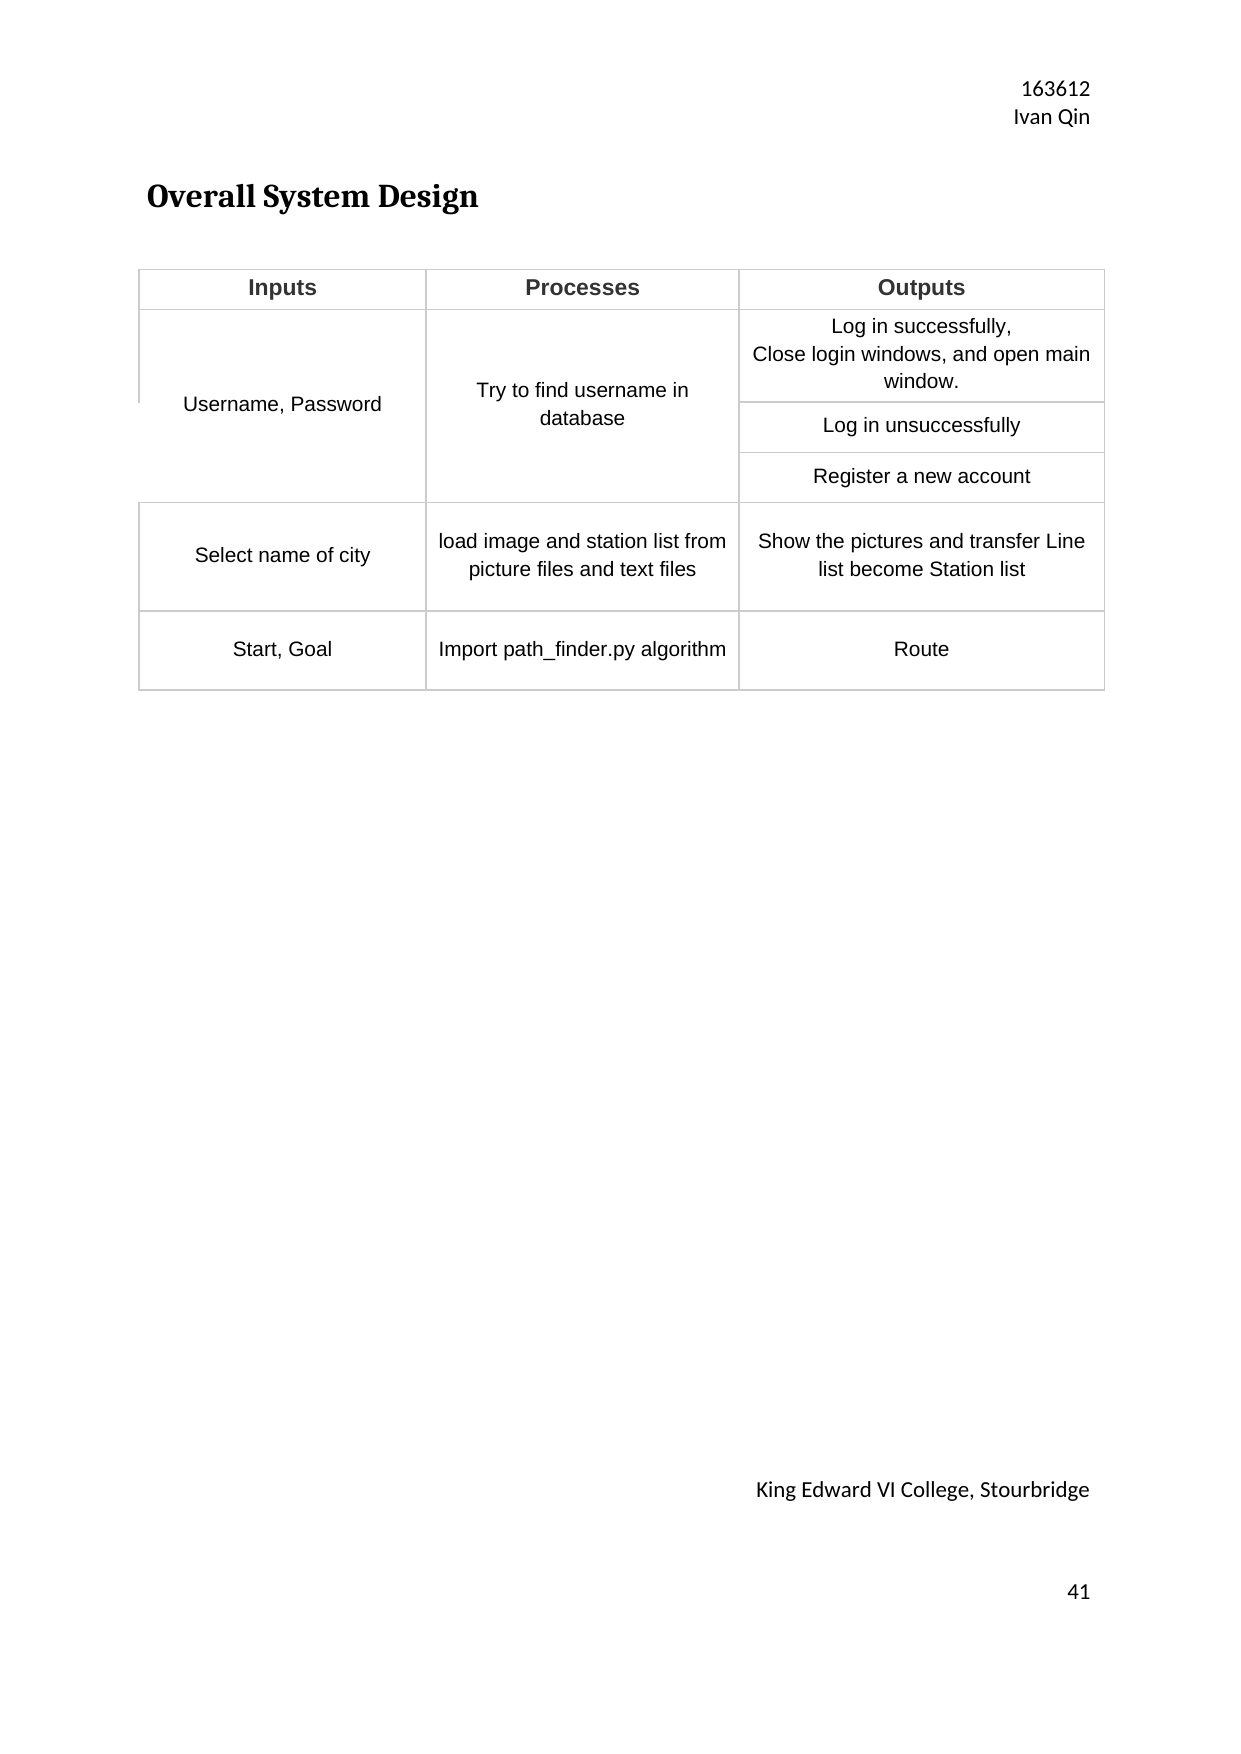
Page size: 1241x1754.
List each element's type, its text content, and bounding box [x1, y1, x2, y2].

table_cell Log in unsuccessfully [740, 403, 1104, 451]
table_header Processes [427, 270, 738, 308]
subtitle Overall System Design [147, 177, 1090, 215]
table_cell Import path_finder.py algorithm [427, 612, 738, 689]
table_cell load image and station list from picture files and text files [427, 503, 738, 610]
table_cell Log in successfully, Close login windows, and open main window. [740, 310, 1104, 401]
table_cell Select name of city [140, 503, 425, 610]
table_header Outputs [740, 270, 1104, 308]
table_cell Route [740, 612, 1104, 689]
table_cell Username, Password [139, 310, 425, 502]
table_cell Start, Goal [140, 612, 425, 689]
table_cell Try to find username in database [427, 310, 738, 502]
table_cell Show the pictures and transfer Line list become Station list [740, 503, 1104, 610]
table_cell Register a new account [740, 453, 1104, 502]
table_header Inputs [140, 270, 425, 308]
